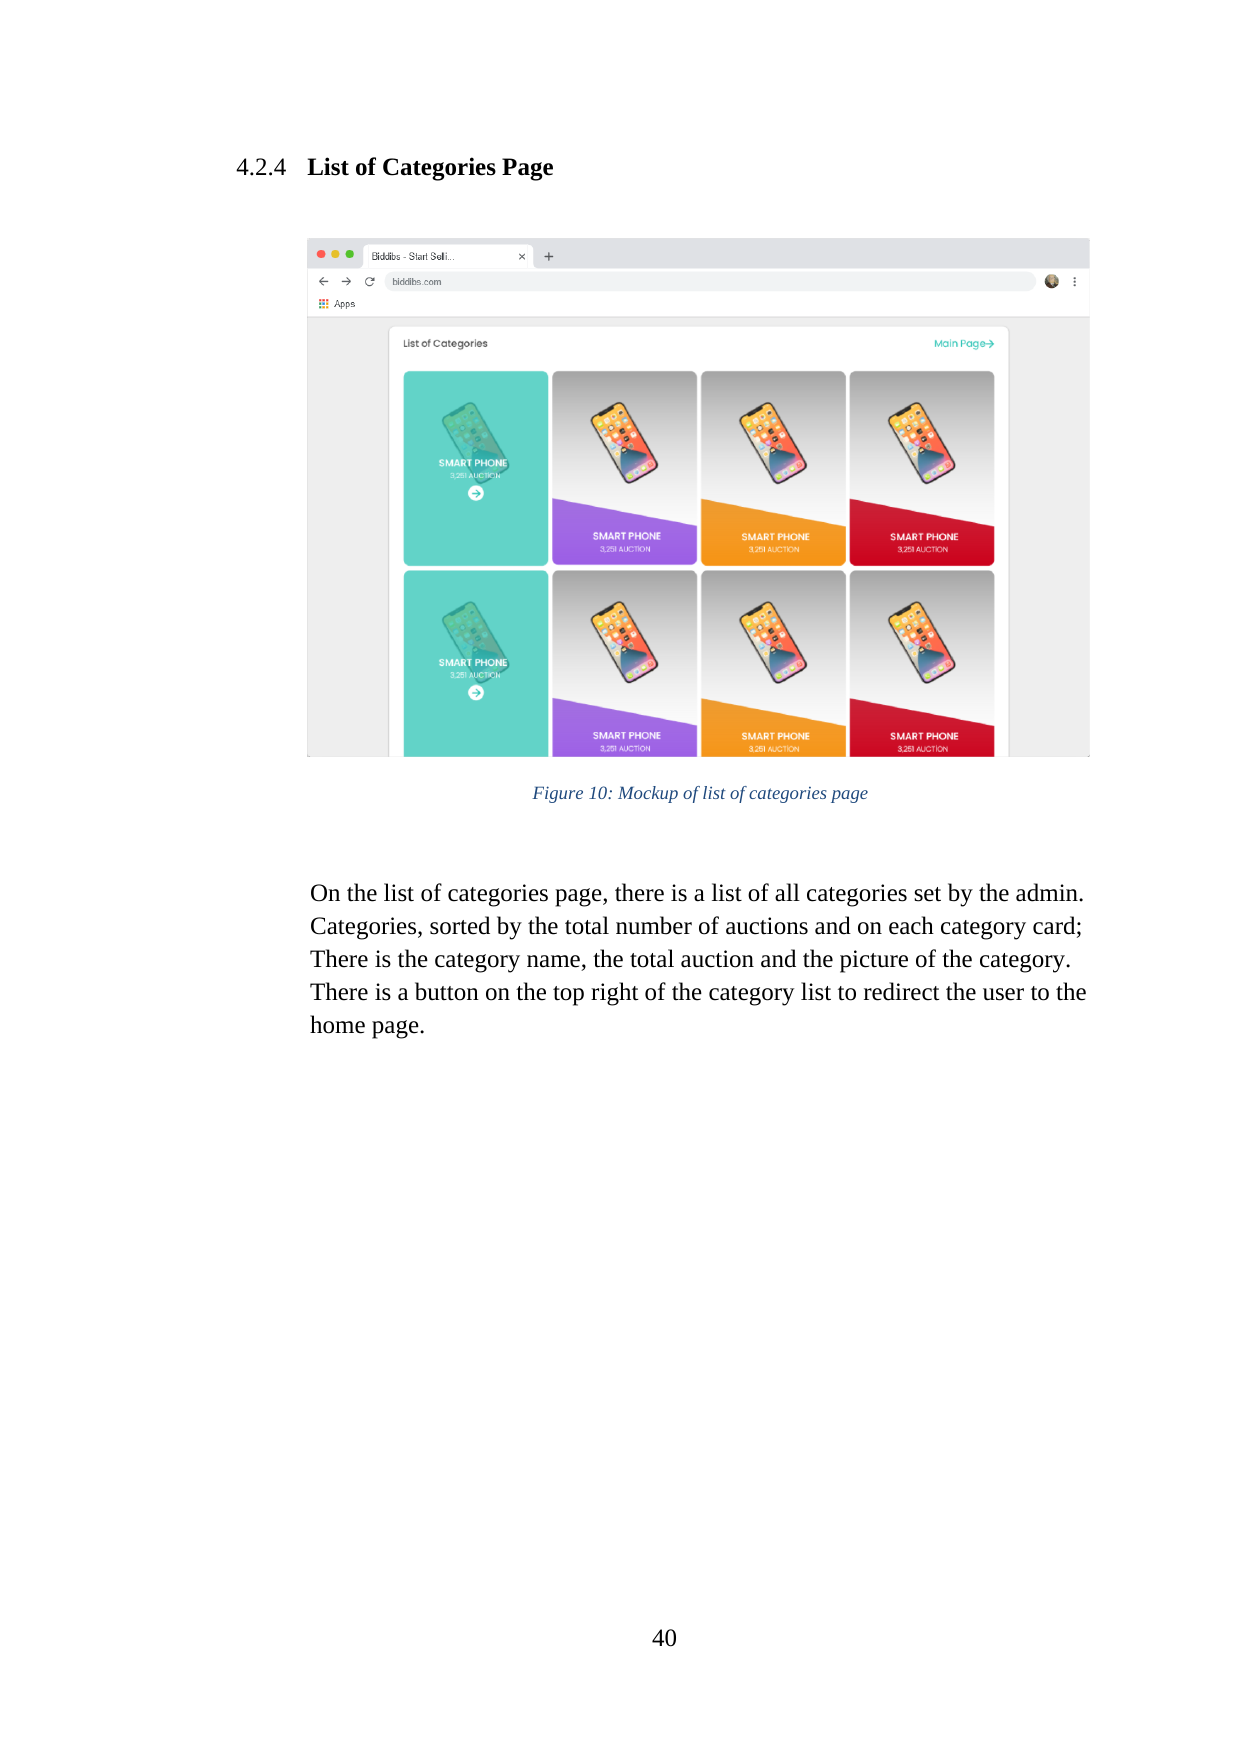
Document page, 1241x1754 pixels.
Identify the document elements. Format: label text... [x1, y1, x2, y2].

text Figure 10: Mockup of list of categories page [310, 782, 1092, 803]
text On the list of categories page, there is a list of all categories set by the admin. Categories, sorted by the total number of auctions and on each category card; There is the category name, the total auction and the picture of the category. There is a button on the top right of the category list to redirect the user to the home page. [310, 878, 1092, 1039]
picture [307, 238, 1090, 757]
subtitle List of Categories Page [236, 152, 1092, 181]
